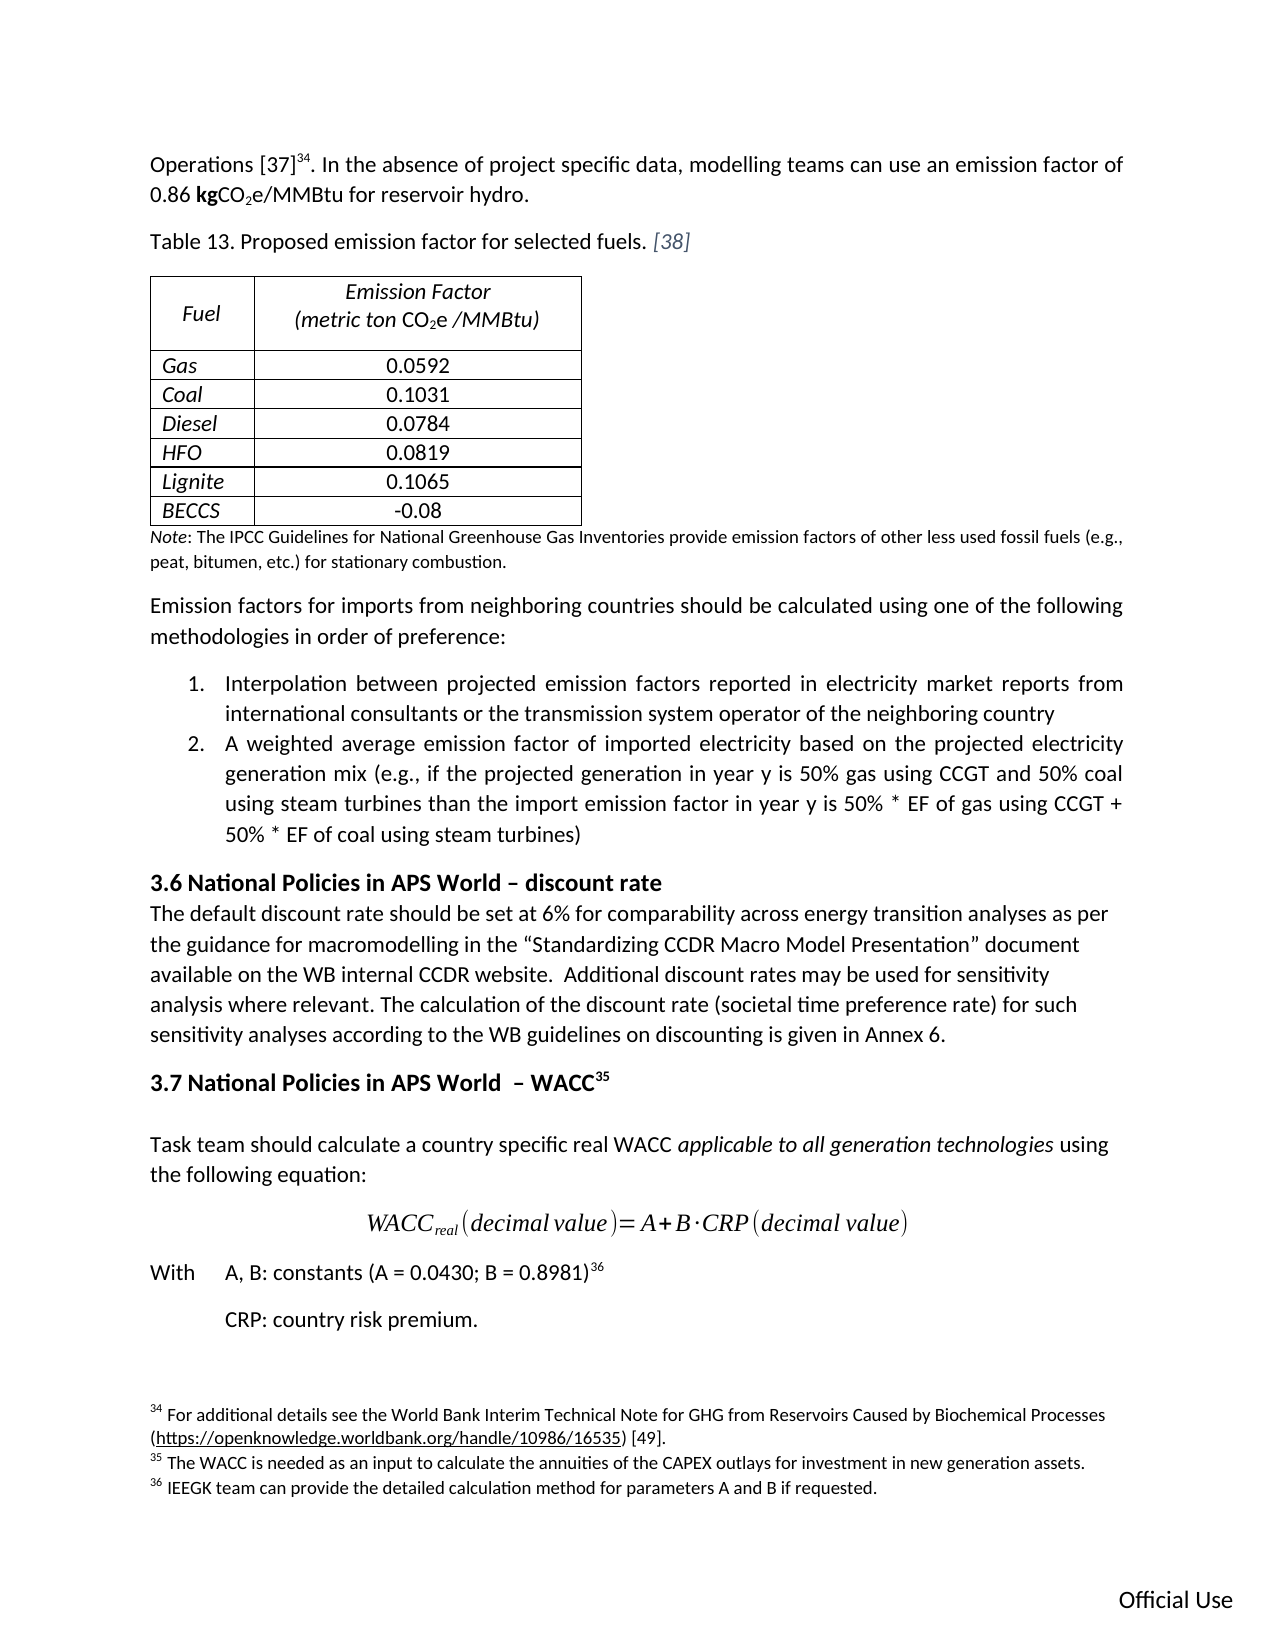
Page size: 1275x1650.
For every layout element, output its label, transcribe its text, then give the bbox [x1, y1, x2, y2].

table_cell HFO [151, 439, 254, 466]
subtitle National Policies in APS World – WACC [150, 1067, 1125, 1098]
text The default discount rate should be set at 6% for comparability across energy transition analyses as per the guidance for macromodelling in the “Standardizing CCDR Macro Model Presentation” document available on the WB internal CCDR website. Additional discount rates may be used for sensitivity analysis where relevant. The calculation of the discount rate (societal time preference rate) for such sensitivity analyses according to the WB guidelines on discounting is given in Annex 6. [150, 899, 1125, 1048]
table_cell -0.08 [255, 497, 581, 524]
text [150, 150, 1125, 208]
table_cell 0.0784 [255, 409, 581, 437]
list Interpolation between projected emission factors reported in electricity market reports from international consultants or the transmission system operator of the neighboring country [187, 669, 1125, 727]
table_cell Gas [151, 351, 254, 379]
text Note: The IPCC Guidelines for National Greenhouse Gas Inventories provide emission factors of other less used fossil fuels (e.g., peat, bitumen, etc.) for stationary combustion. [150, 526, 1125, 573]
text Emission factors for imports from neighboring countries should be calculated using one of the following methodologies in order of preference: [150, 592, 1125, 650]
table_cell 0.1031 [255, 380, 581, 408]
text With A, B: constants (A = 0.0430; B = 0.8981) [150, 1258, 1125, 1286]
table_cell 0.0592 [255, 351, 581, 379]
table_cell 0.1065 [255, 468, 581, 496]
text CRP: country risk premium. [150, 1305, 1125, 1333]
table_cell Diesel [151, 409, 254, 437]
text Task team should calculate a country specific real WACC applicable to all generation technologies using the following equation: [150, 1130, 1125, 1189]
subtitle National Policies in APS World – discount rate [150, 867, 1125, 897]
table_cell 0.0819 [255, 439, 581, 466]
table_cell Lignite [151, 468, 254, 496]
text Table 13. Proposed emission factor for selected fuels. [150, 227, 1125, 255]
table_header Emission Factor (metric ton CO2e /MMBtu) [255, 277, 581, 350]
table_header Fuel [151, 277, 254, 350]
table_cell BECCS [151, 497, 254, 524]
table_cell Coal [151, 380, 254, 408]
list A weighted average emission factor of imported electricity based on the projected electricity generation mix (e.g., if the projected generation in year y is 50% gas using CCGT and 50% coal using steam turbines than the import emission factor in year y is 50% * EF of gas using CCGT + 50% * EF of coal using steam turbines) [187, 729, 1125, 848]
